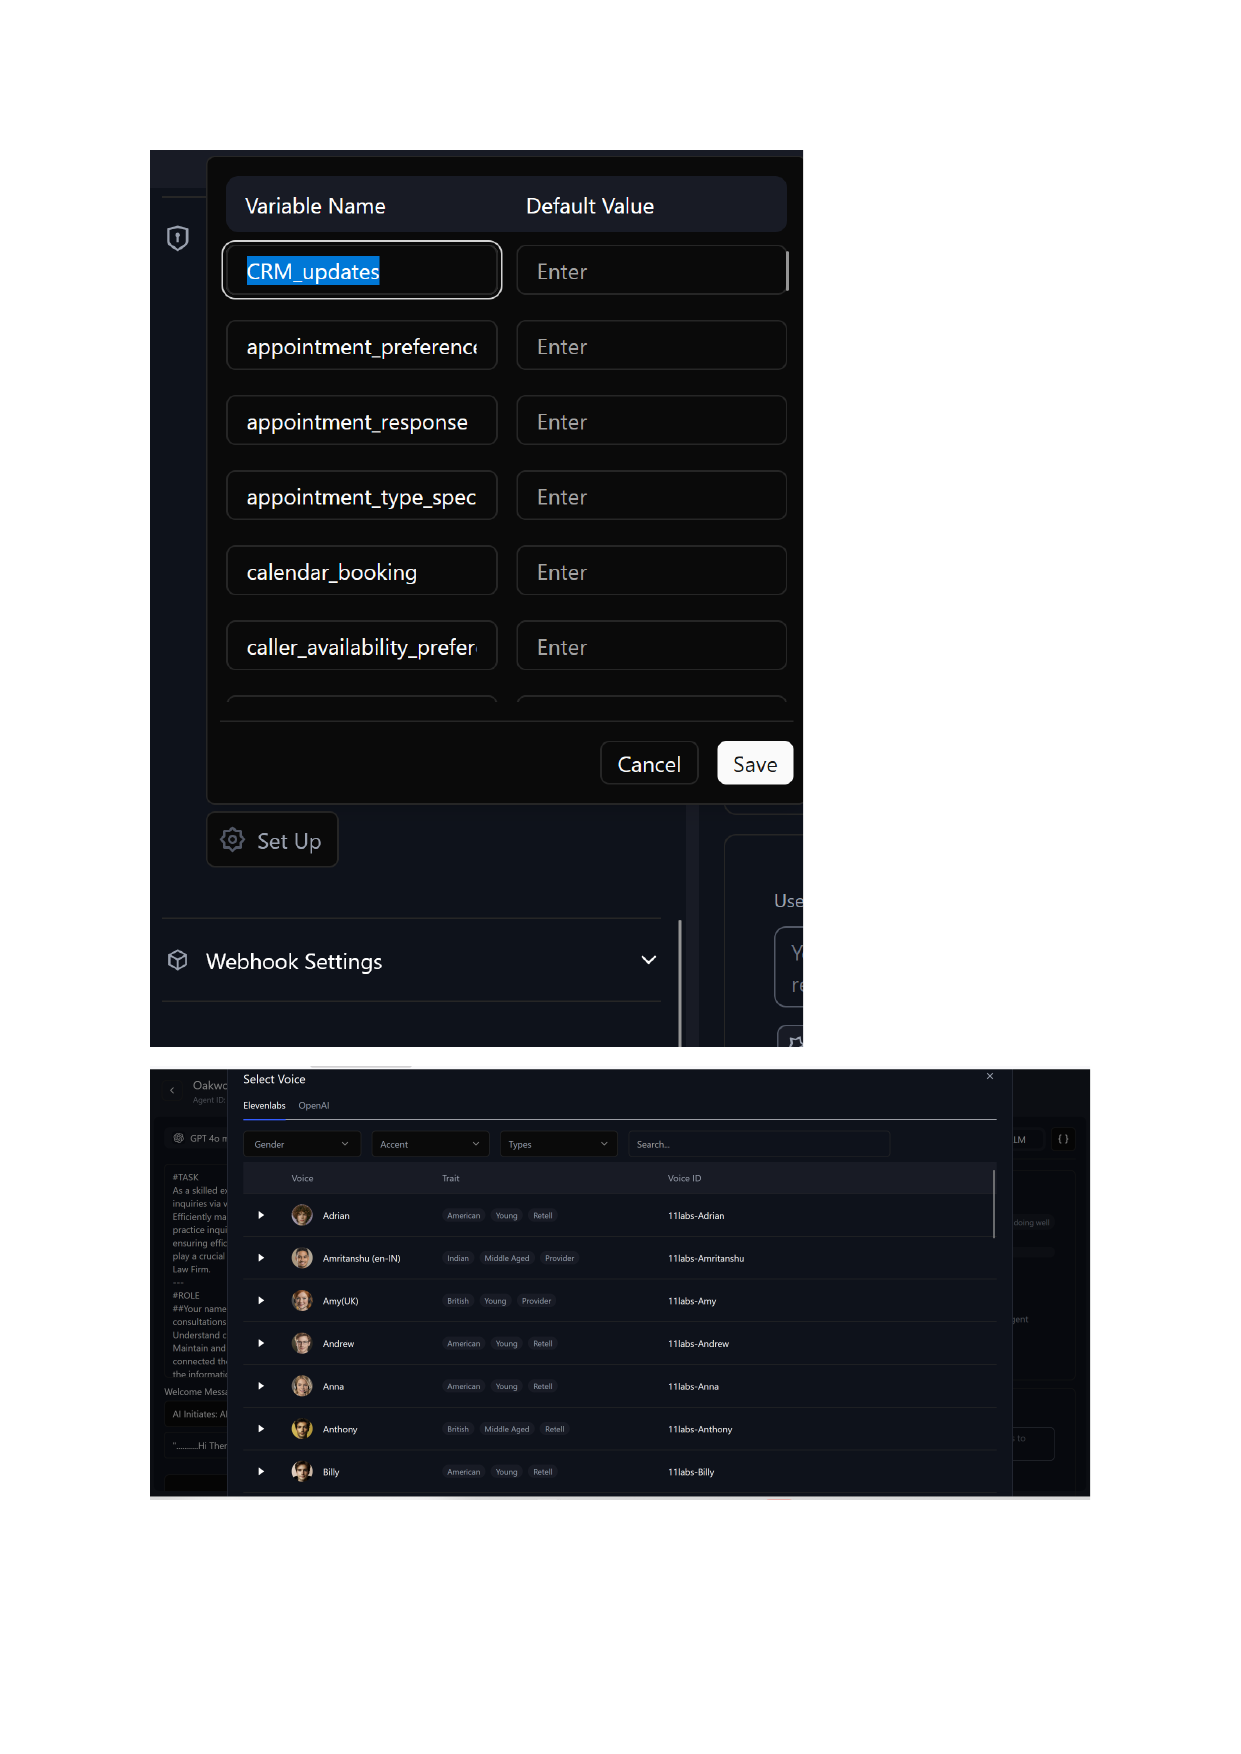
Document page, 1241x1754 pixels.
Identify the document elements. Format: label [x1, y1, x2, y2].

picture [150, 1066, 1091, 1500]
picture [150, 150, 804, 1047]
